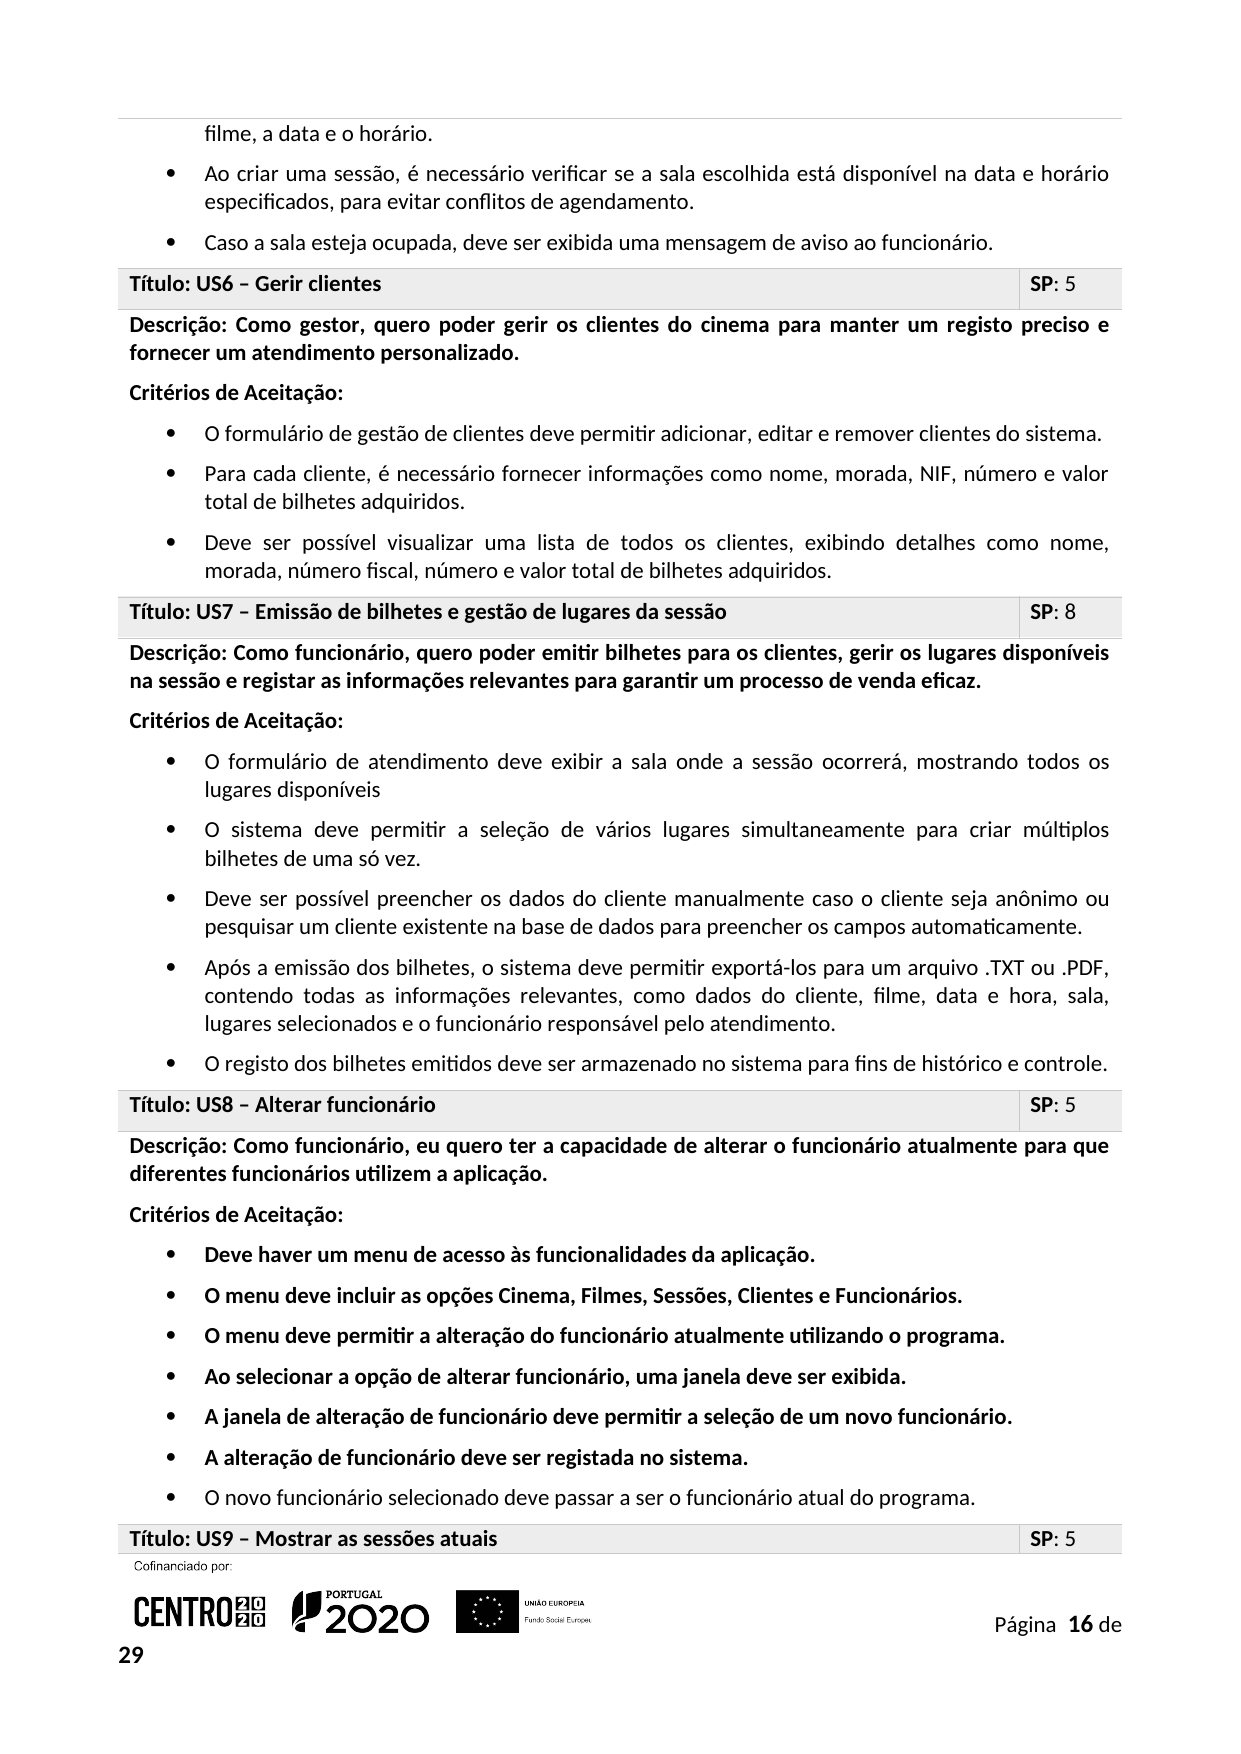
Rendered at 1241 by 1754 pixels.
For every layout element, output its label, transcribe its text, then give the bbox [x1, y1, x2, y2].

table_cell Descrição: Como funcionário, eu quero ter a capacidade de alterar o funcionário atualmente para que diferentes funcionários utilizem a aplicação. Critérios de Aceitação: Deve haver um menu de acesso às funcionalidades da aplicação. O menu deve incluir as opções Cinema, Filmes, Sessões, Clientes e Funcionários. O menu deve permitir a alteração do funcionário atualmente utilizando o programa. Ao selecionar a opção de alterar funcionário, uma janela deve ser exibida. A janela de alteração de funcionário deve permitir a seleção de um novo funcionário. A alteração de funcionário deve ser registada no sistema. O novo funcionário selecionado deve passar a ser o funcionário atual do programa. [118, 1132, 1122, 1524]
table_cell Título: US9 – Mostrar as sessões atuais [118, 1525, 1019, 1553]
table_cell SP: 5 [1020, 1525, 1122, 1553]
picture [134, 1561, 592, 1633]
table_cell SP: 8 [1020, 598, 1122, 637]
table_cell SP: 5 [1020, 1091, 1122, 1131]
table_cell SP: 5 [1020, 269, 1122, 309]
table_cell Título: US6 – Gerir clientes [118, 269, 1019, 309]
table_cell Descrição: Como gestor, quero poder gerir os clientes do cinema para manter um registo preciso e fornecer um atendimento personalizado. Critérios de Aceitação: O formulário de gestão de clientes deve permitir adicionar, editar e remover clientes do sistema. Para cada cliente, é necessário fornecer informações como nome, morada, NIF, número e valor total de bilhetes adquiridos. Deve ser possível visualizar uma lista de todos os clientes, exibindo detalhes como nome, morada, número fiscal, número e valor total de bilhetes adquiridos. [118, 310, 1122, 596]
table_cell Descrição: Como funcionário, quero poder emitir bilhetes para os clientes, gerir os lugares disponíveis na sessão e registar as informações relevantes para garantir um processo de venda eficaz. Critérios de Aceitação: O formulário de atendimento deve exibir a sala onde a sessão ocorrerá, mostrando todos os lugares disponíveis O sistema deve permitir a seleção de vários lugares simultaneamente para criar múltiplos bilhetes de uma só vez. Deve ser possível preencher os dados do cliente manualmente caso o cliente seja anônimo ou pesquisar um cliente existente na base de dados para preencher os campos automaticamente. Após a emissão dos bilhetes, o sistema deve permitir exportá-los para um arquivo .TXT ou .PDF, contendo todas as informações relevantes, como dados do cliente, filme, data e hora, sala, lugares selecionados e o funcionário responsável pelo atendimento. O registo dos bilhetes emitidos deve ser armazenado no sistema para fins de histórico e controle. [118, 639, 1122, 1090]
table_cell Título: US8 – Alterar funcionário [118, 1091, 1019, 1131]
table_cell Título: US7 – Emissão de bilhetes e gestão de lugares da sessão [118, 598, 1019, 637]
